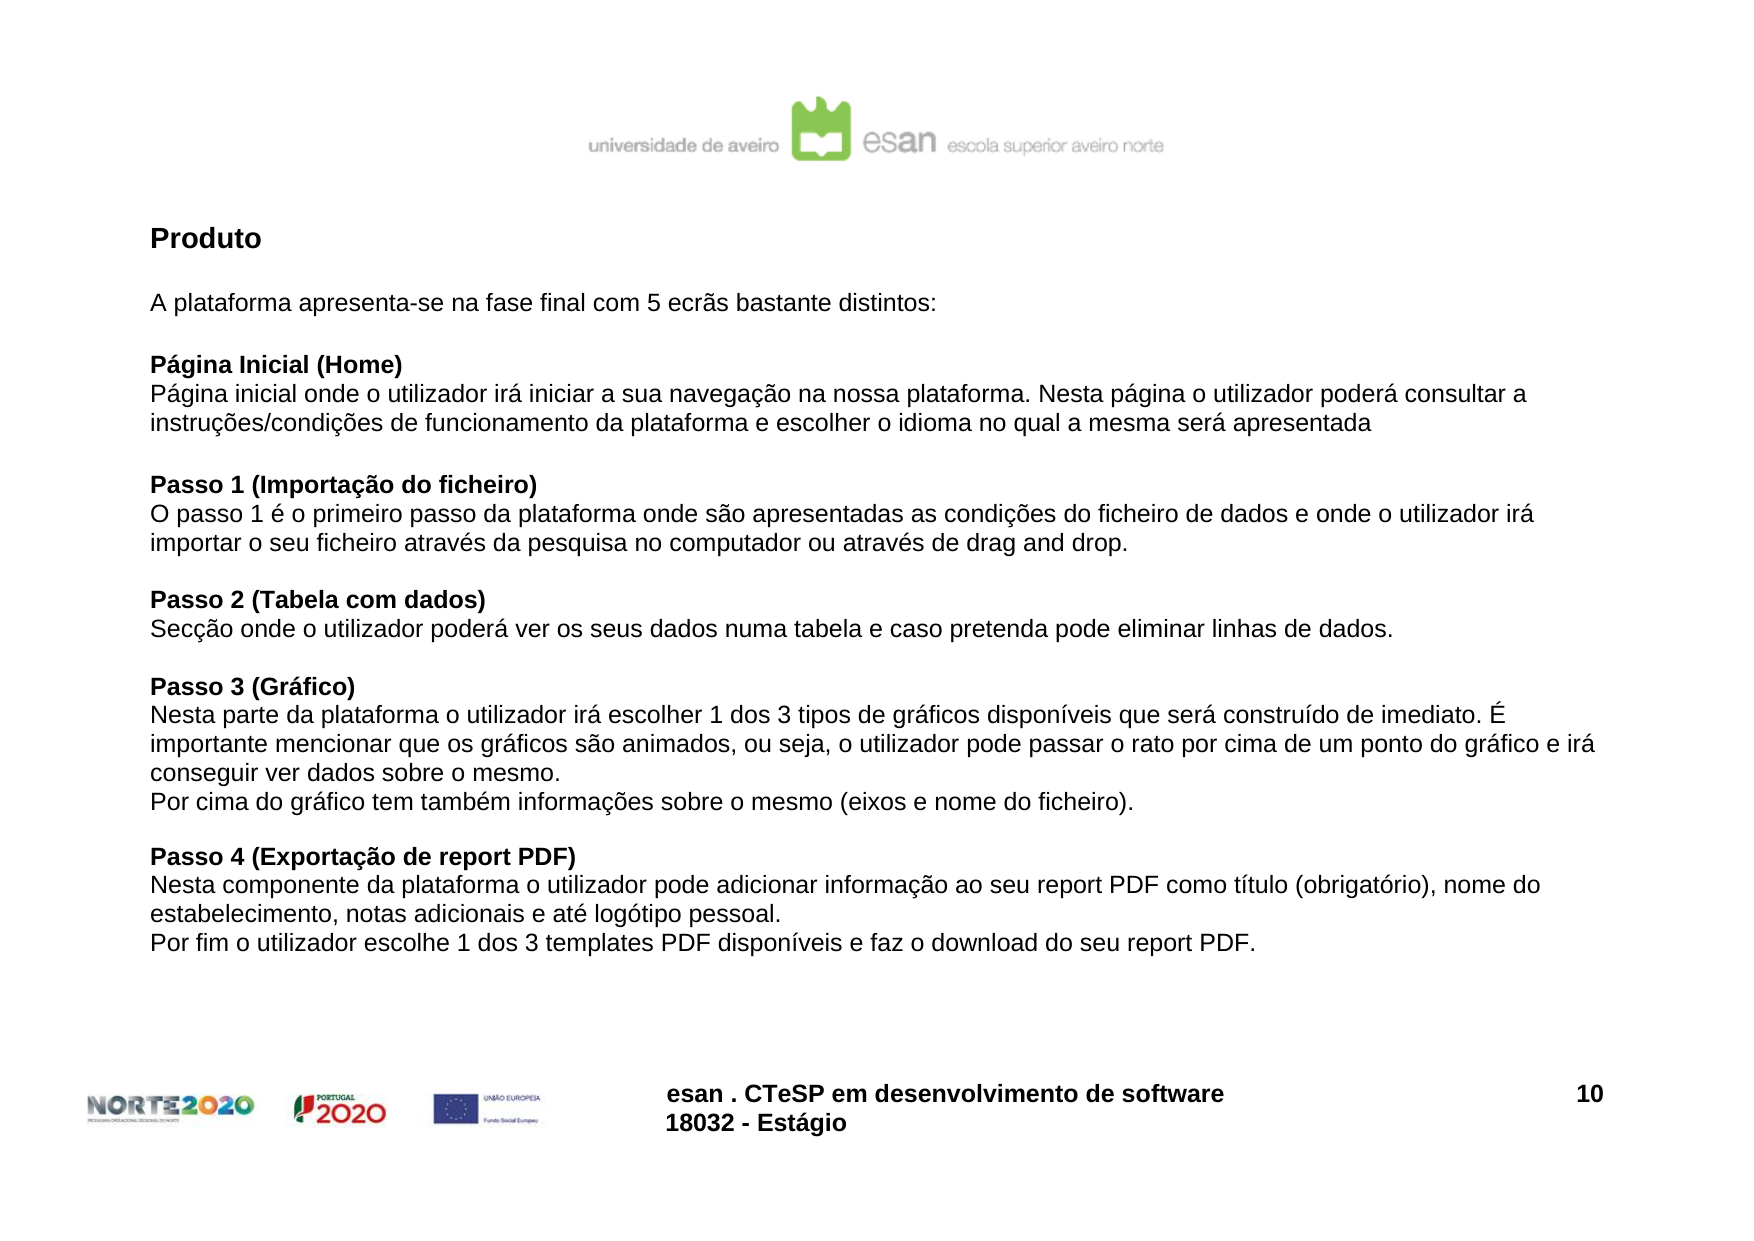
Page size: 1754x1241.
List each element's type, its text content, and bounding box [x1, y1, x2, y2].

text Secção onde o utilizador poderá ver os seus dados numa tabela e caso pretenda pode eliminar linhas de dados. [150, 614, 1604, 643]
text Nesta parte da plataforma o utilizador irá escolher 1 dos 3 tipos de gráficos disponíveis que será construído de imediato. É importante mencionar que os gráficos são animados, ou seja, o utilizador pode passar o rato por cima de um ponto do gráfico e irá conseguir ver dados sobre o mesmo. [150, 700, 1604, 786]
text O passo 1 é o primeiro passo da plataforma onde são apresentadas as condições do ficheiro de dados e onde o utilizador irá importar o seu ficheiro através da pesquisa no computador ou através de drag and drop. [150, 499, 1604, 556]
text Passo 3 (Gráfico) [150, 671, 1604, 700]
text Nesta componente da plataforma o utilizador pode adicionar informação ao seu report PDF como título (obrigatório), nome do estabelecimento, notas adicionais e até logótipo pessoal. [150, 870, 1604, 928]
text Por fim o utilizador escolhe 1 dos 3 templates PDF disponíveis e faz o download do seu report PDF. [150, 928, 1604, 957]
text A plataforma apresenta-se na fase final com 5 ecrãs bastante distintos: [150, 288, 1604, 317]
text Página inicial onde o utilizador irá iniciar a sua navegação na nossa plataforma. Nesta página o utilizador poderá consultar a instruções/condições de funcionamento da plataforma e escolher o idioma no qual a mesma será apresentada [150, 379, 1604, 437]
text Passo 4 (Exportação de report PDF) [150, 842, 1604, 870]
text Por cima do gráfico tem também informações sobre o mesmo (eixos e nome do ficheiro). [150, 786, 1604, 815]
text Página Inicial (Home) [150, 350, 1604, 379]
text Passo 2 (Tabela com dados) [150, 585, 1604, 614]
text Passo 1 (Importação do ficheiro) [150, 470, 1604, 499]
text Produto [150, 221, 1604, 254]
picture [70, 1077, 614, 1140]
